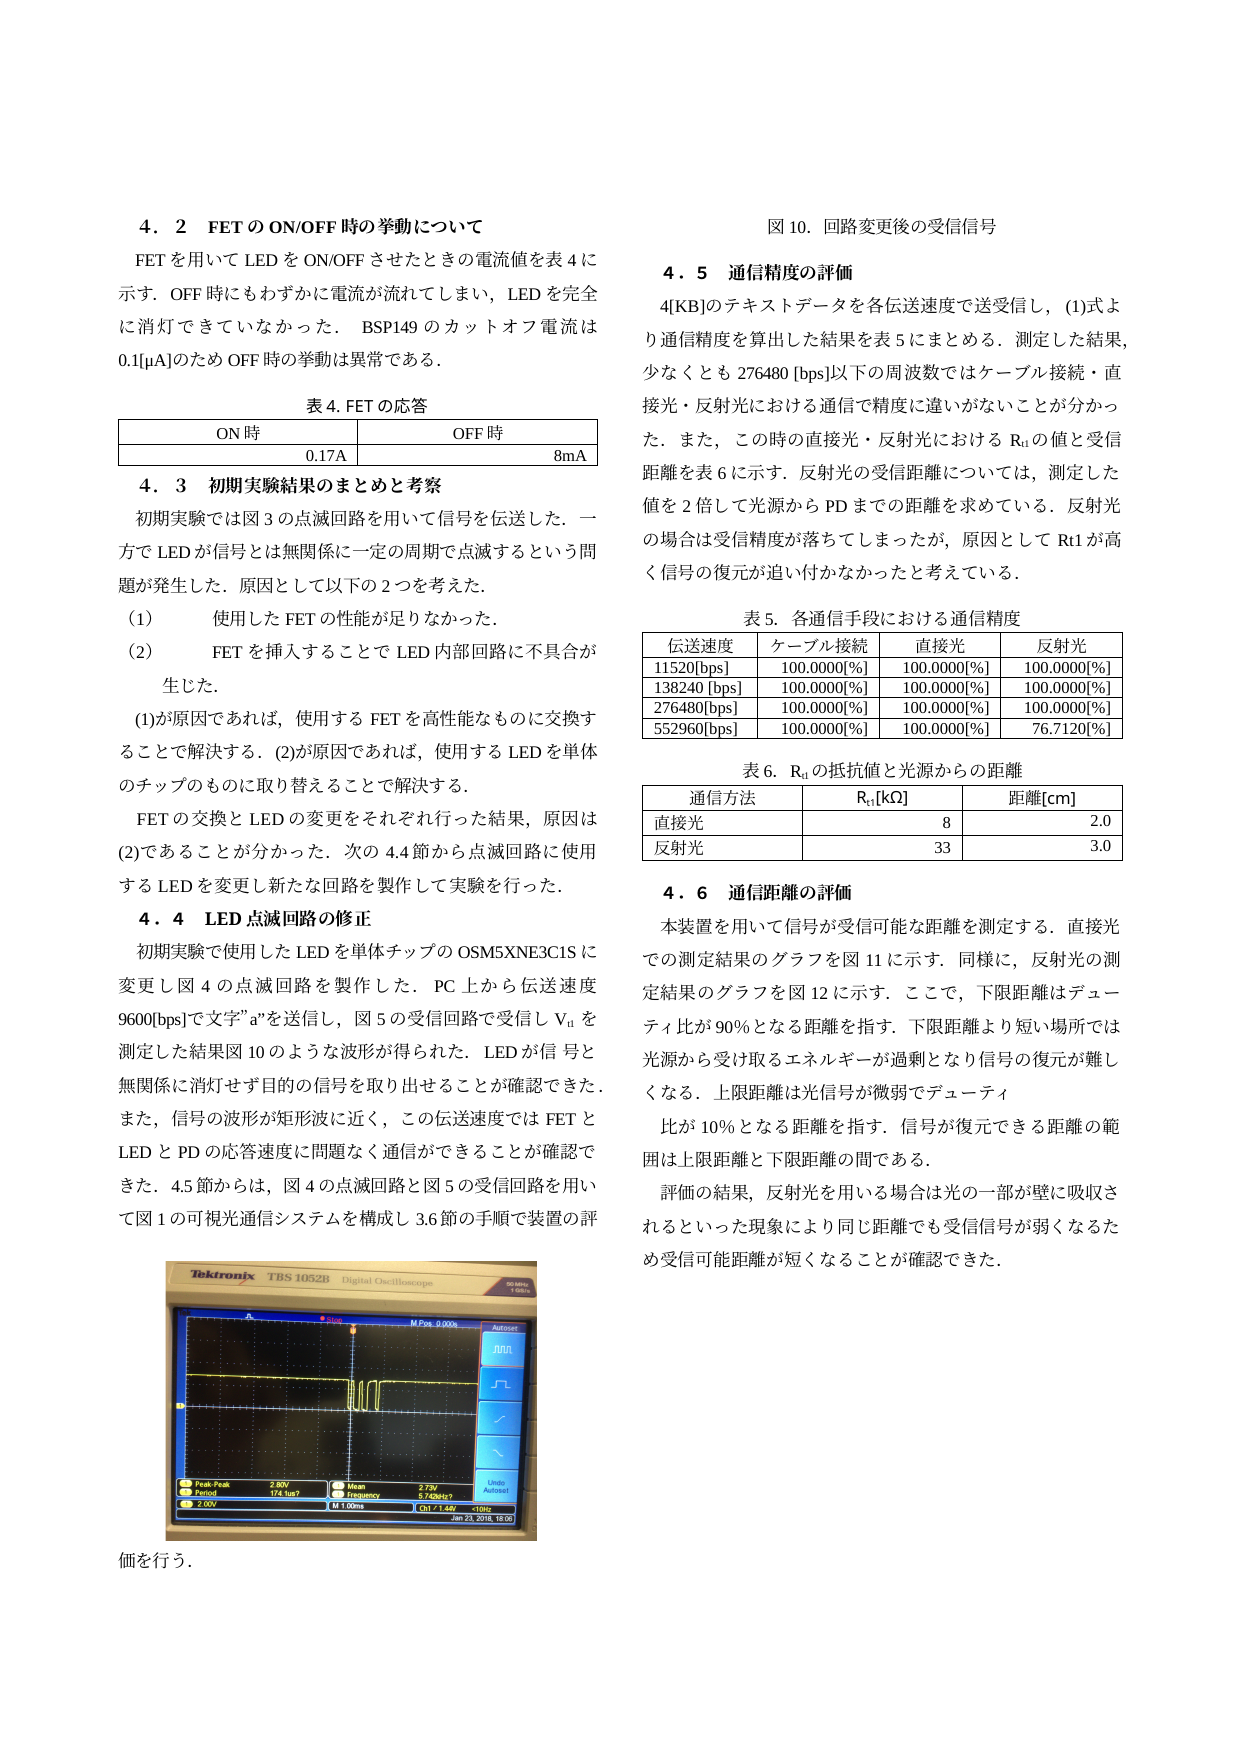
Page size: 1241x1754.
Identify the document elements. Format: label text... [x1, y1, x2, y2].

text FETの交換とLEDの変更をそれぞれ行った結果，原因は(2)であることが分かった．次の4.4節から点滅回路に使用するLEDを変更し新たな回路を製作して実験を行った． [118, 799, 598, 899]
table_cell 100.0000[%] [880, 698, 1000, 717]
list FETを挿入することでLED内部回路に不具合が生じた． [118, 632, 598, 699]
table_cell 8mA [358, 445, 597, 464]
table_cell 552960[bps] [643, 719, 757, 738]
table_cell 33 [803, 836, 962, 859]
table_cell 100.0000[%] [1001, 678, 1122, 697]
table_cell 76.7120[%] [1001, 719, 1122, 738]
table_cell 100.0000[%] [880, 719, 1000, 738]
text 図10．回路変更後の受信信号 [642, 207, 1122, 240]
text 4[KB]のテキストデータを各伝送速度で送受信し，(1)式より通信精度を算出した結果を表5にまとめる．測定した結果，少なくとも276480 [bps]以下の周波数ではケーブル接続・直接光・反射光における通信で精度に違いがないことが分かった．また，この時の直接光・反射光におけるRt1の値と受信距離を表6に示す．反射光の受信距離については，測定した値を2倍して光源からPDまでの距離を求めている．反射光の場合は受信精度が落ちてしまったが，原因としてRt1が高く信号の復元が追い付かなかったと考えている． [642, 286, 1122, 586]
list 使用したFETの性能が足りなかった． [118, 599, 598, 632]
table_cell 3.0 [963, 836, 1122, 859]
text FETを用いてLEDをON/OFFさせたときの電流値を表4に示す．OFF時にもわずかに電流が流れてしまい，LEDを完全に消灯できていなかった． BSP149のカットオフ電流は0.1[μA]のためOFF時の挙動は異常である． [118, 240, 598, 373]
table_header 距離[cm] [963, 786, 1122, 809]
text (1)が原因であれば，使用するFETを高性能なものに交換することで解決する．(2)が原因であれば，使用するLEDを単体のチップのものに取り替えることで解決する． [118, 699, 598, 799]
table_header 反射光 [1001, 633, 1122, 657]
text ４．２ FETのON/OFF時の挙動について [118, 207, 598, 240]
text ４．６ 通信距離の評価 [642, 873, 1122, 906]
table_header 直接光 [880, 633, 1000, 657]
table_cell 100.0000[%] [758, 698, 879, 717]
table_header OFF時 [358, 420, 597, 444]
table_header 伝送速度 [643, 633, 757, 657]
table_cell 100.0000[%] [758, 719, 879, 738]
table_cell 直接光 [643, 811, 802, 834]
text ４．３ 初期実験結果のまとめと考察 [118, 466, 598, 499]
table_header ON時 [119, 420, 357, 444]
table_header 通信方法 [643, 786, 802, 809]
table_cell 2.0 [963, 811, 1122, 834]
table_header ケーブル接続 [758, 633, 879, 657]
text 比が10％となる距離を指す．信号が復元できる距離の範囲は上限距離と下限距離の間である． [642, 1106, 1122, 1173]
table_cell 100.0000[%] [880, 678, 1000, 697]
table_cell 反射光 [643, 836, 802, 859]
table_cell 276480[bps] [643, 698, 757, 717]
table_cell 100.0000[%] [880, 658, 1000, 677]
text ４．４ LED点滅回路の修正 [118, 899, 598, 932]
picture [165, 1261, 537, 1541]
table_cell 100.0000[%] [758, 658, 879, 677]
text 表4. FETの応答 [118, 386, 598, 419]
text 表5．各通信手段における通信精度 [642, 598, 1122, 632]
text ４．５ 通信精度の評価 [642, 253, 1122, 286]
table_cell 11520[bps] [643, 658, 757, 677]
text 評価の結果，反射光を用いる場合は光の一部が壁に吸収されるといった現象により同じ距離でも受信信号が弱くなるため受信可能距離が短くなることが確認できた． [642, 1173, 1122, 1273]
table_cell 100.0000[%] [1001, 698, 1122, 717]
table_cell 8 [803, 811, 962, 834]
text 初期実験では図3の点滅回路を用いて信号を伝送した．一方でLEDが信号とは無関係に一定の周期で点滅するという問題が発生した．原因として以下の2つを考えた． [118, 499, 598, 599]
table_header Rt1[kΩ] [803, 786, 962, 809]
table_cell 100.0000[%] [758, 678, 879, 697]
table_cell 100.0000[%] [1001, 658, 1122, 677]
text 本装置を用いて信号が受信可能な距離を測定する．直接光での測定結果のグラフを図11に示す．同様に，反射光の測定結果のグラフを図12に示す．ここで，下限距離はデューティ比が90％となる距離を指す．下限距離より短い場所では光源から受け取るエネルギーが過剰となり信号の復元が難しくなる．上限距離は光信号が微弱でデューティ [642, 906, 1122, 1106]
text 表6．Rt1の抵抗値と光源からの距離 [642, 751, 1122, 784]
table_cell 138240 [bps] [643, 678, 757, 697]
table_cell 0.17A [119, 445, 357, 464]
